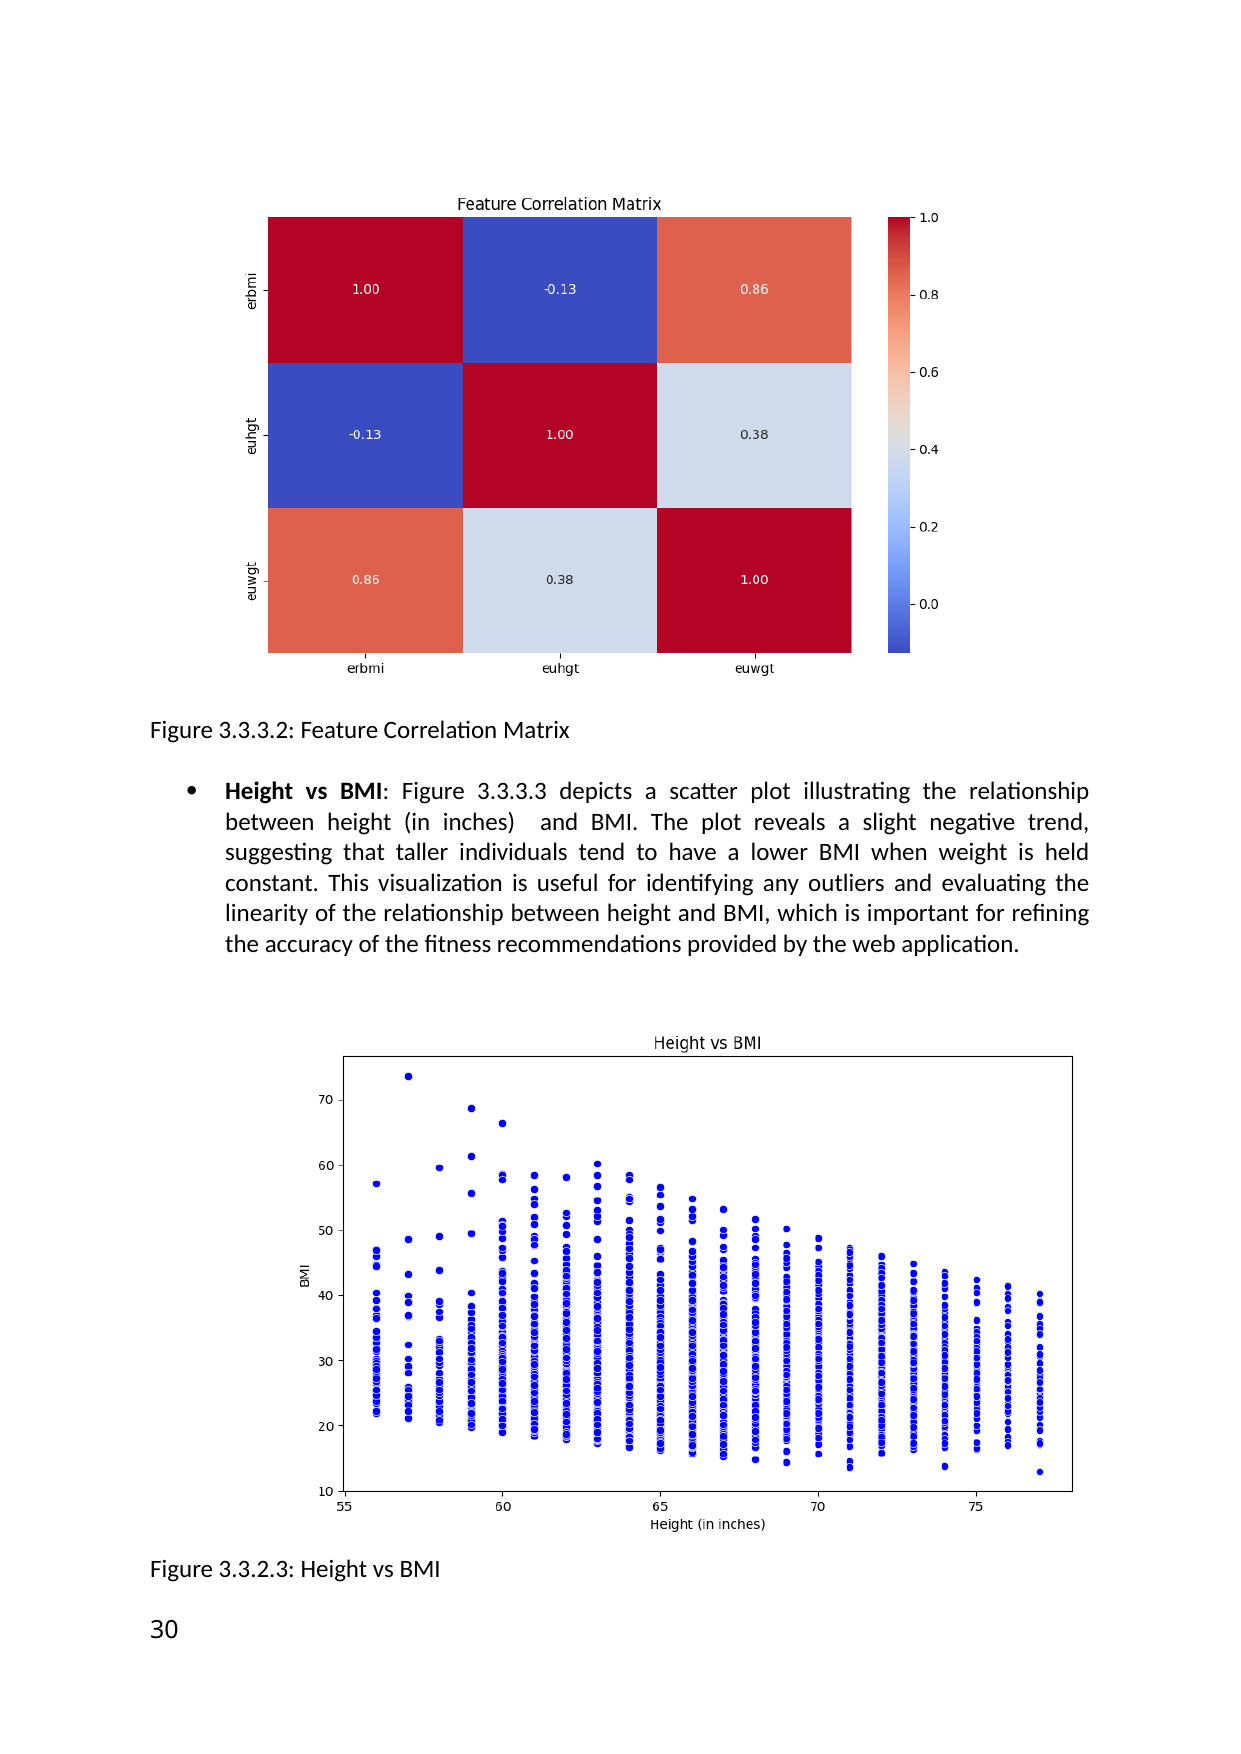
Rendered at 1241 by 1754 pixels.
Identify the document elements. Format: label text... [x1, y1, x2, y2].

text Figure 3.3.3.2: Feature Correlation Matrix [150, 715, 1090, 745]
picture [225, 988, 1166, 1553]
list Height vs BMI: Figure 3.3.3.3 depicts a scatter plot illustrating the relationship between height (in inches) and BMI. The plot reveals a slight negative trend, suggesting that taller individuals tend to have a lower BMI when weight is held constant. This visualization is useful for identifying any outliers and evaluating the linearity of the relationship between height and BMI, which is important for refining the accuracy of the fitness recommendations provided by the web application. [187, 775, 1090, 958]
text Figure 3.3.2.3: Height vs BMI [150, 1553, 1090, 1583]
picture [150, 150, 1091, 715]
